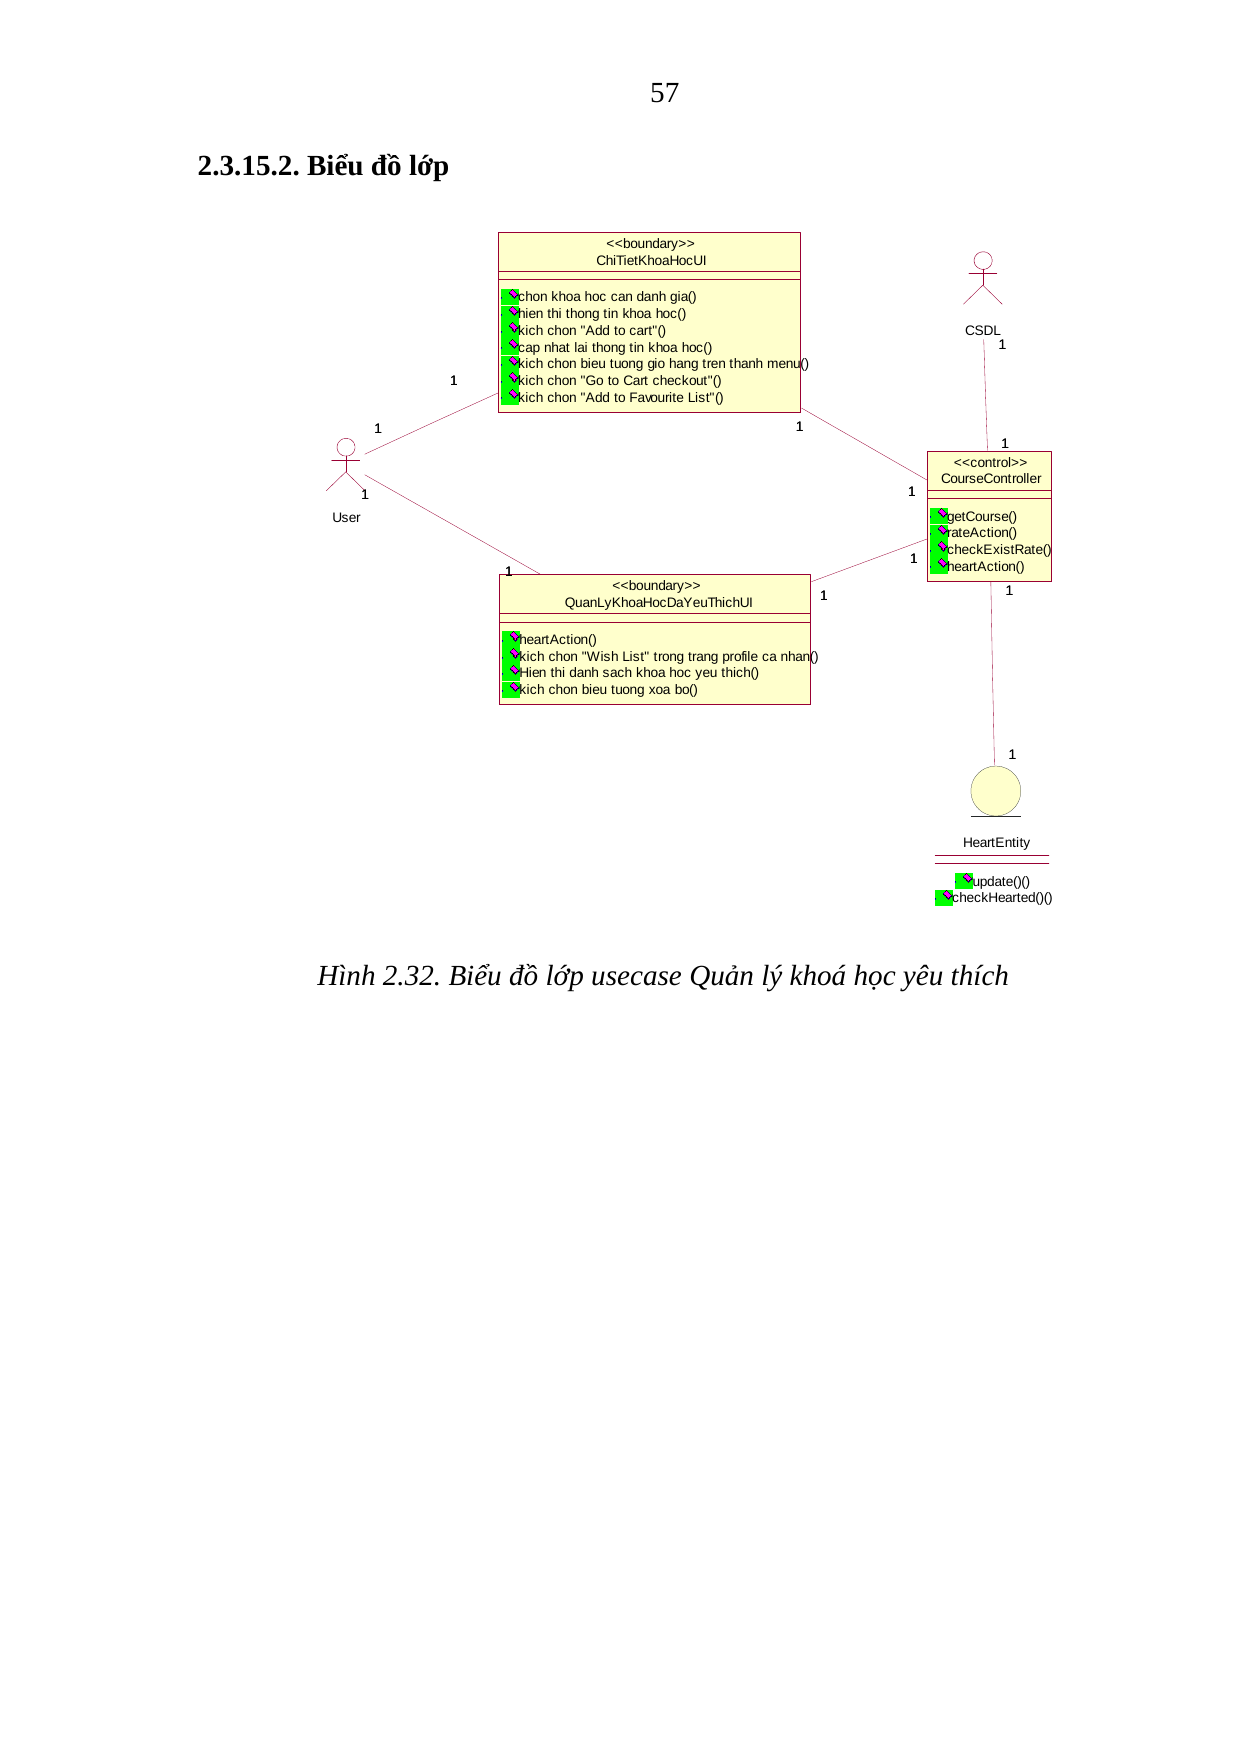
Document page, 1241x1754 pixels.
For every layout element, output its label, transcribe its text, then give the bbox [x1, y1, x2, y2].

subtitle 2.3.15.2. Biểu đồ lớp [197, 148, 1122, 181]
text Hình 2.32. Biểu đồ lớp usecase Quản lý khoá học yêu thích [207, 958, 1122, 992]
